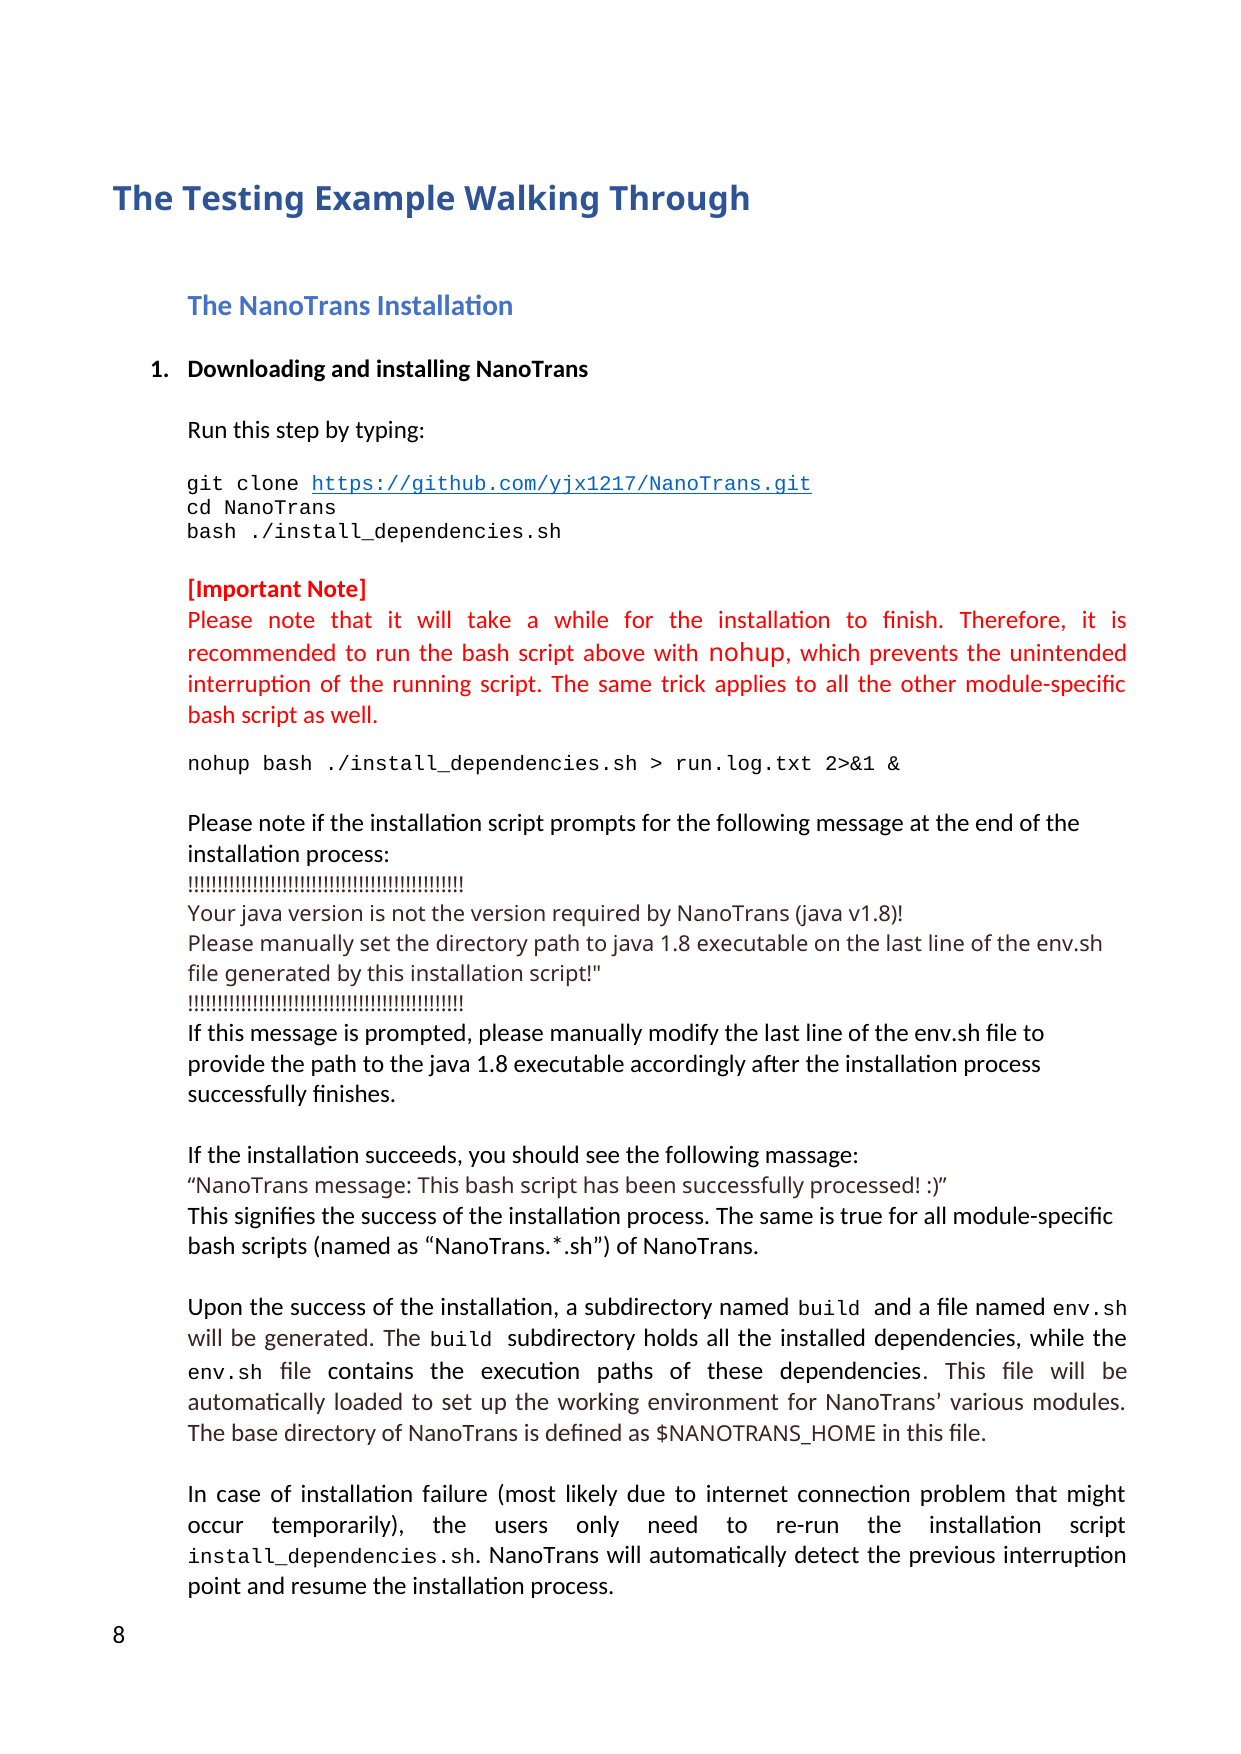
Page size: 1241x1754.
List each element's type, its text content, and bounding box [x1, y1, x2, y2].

list In case of installation failure (most likely due to internet connection problem that might occur temporarily), the users only need to re-run the installation script install_dependencies.sh. NanoTrans will automatically detect the previous interruption point and resume the installation process. [187, 1478, 1128, 1600]
list Upon the success of the installation, a subdirectory named build and a file named env.sh will be generated. The build subdirectory holds all the installed dependencies, while the env.sh file contains the execution paths of these dependencies. This file will be automatically loaded to set up the working environment for NanoTrans’ various modules. The base directory of NanoTrans is defined as $NANOTRANS_HOME in this file. [187, 1291, 1128, 1448]
list Run this step by typing: [187, 414, 1128, 444]
list Downloading and installing NanoTrans [150, 353, 1128, 383]
list nohup bash ./install_dependencies.sh > run.log.txt 2>&1 & [187, 753, 1128, 777]
list Please note that it will take a while for the installation to finish. Therefore, it is recommended to run the bash script above with nohup, which prevents the unintended interruption of the running script. The same trick applies to all the other module-specific bash script as well. [187, 604, 1128, 730]
list “NanoTrans message: This bash script has been successfully processed! :)” [187, 1170, 1128, 1200]
list This signifies the success of the installation process. The same is true for all module-specific bash scripts (named as “NanoTrans.*.sh”) of NanoTrans. [187, 1200, 1128, 1261]
list Please note if the installation script prompts for the following message at the end of the installation process: [187, 807, 1128, 868]
list The NanoTrans Installation [187, 287, 1128, 322]
list !!!!!!!!!!!!!!!!!!!!!!!!!!!!!!!!!!!!!!!!!!!!!!! [187, 868, 1128, 898]
list Please manually set the directory path to java 1.8 executable on the last line of the env.sh file generated by this installation script!" [187, 928, 1128, 988]
text git clone https://github.com/yjx1217/NanoTrans.git cd NanoTrans bash ./install_dependencies.sh [186, 473, 1128, 544]
list If the installation succeeds, you should see the following massage: [187, 1139, 1128, 1170]
list !!!!!!!!!!!!!!!!!!!!!!!!!!!!!!!!!!!!!!!!!!!!!!! [187, 988, 1128, 1017]
list Your java version is not the version required by NanoTrans (java v1.8)! [187, 898, 1128, 928]
list [Important Note] [187, 573, 1128, 604]
list If this message is prompted, please manually modify the last line of the env.sh file to provide the path to the java 1.8 executable accordingly after the installation process successfully finishes. [187, 1017, 1128, 1109]
subtitle The Testing Example Walking Through [112, 175, 1128, 220]
